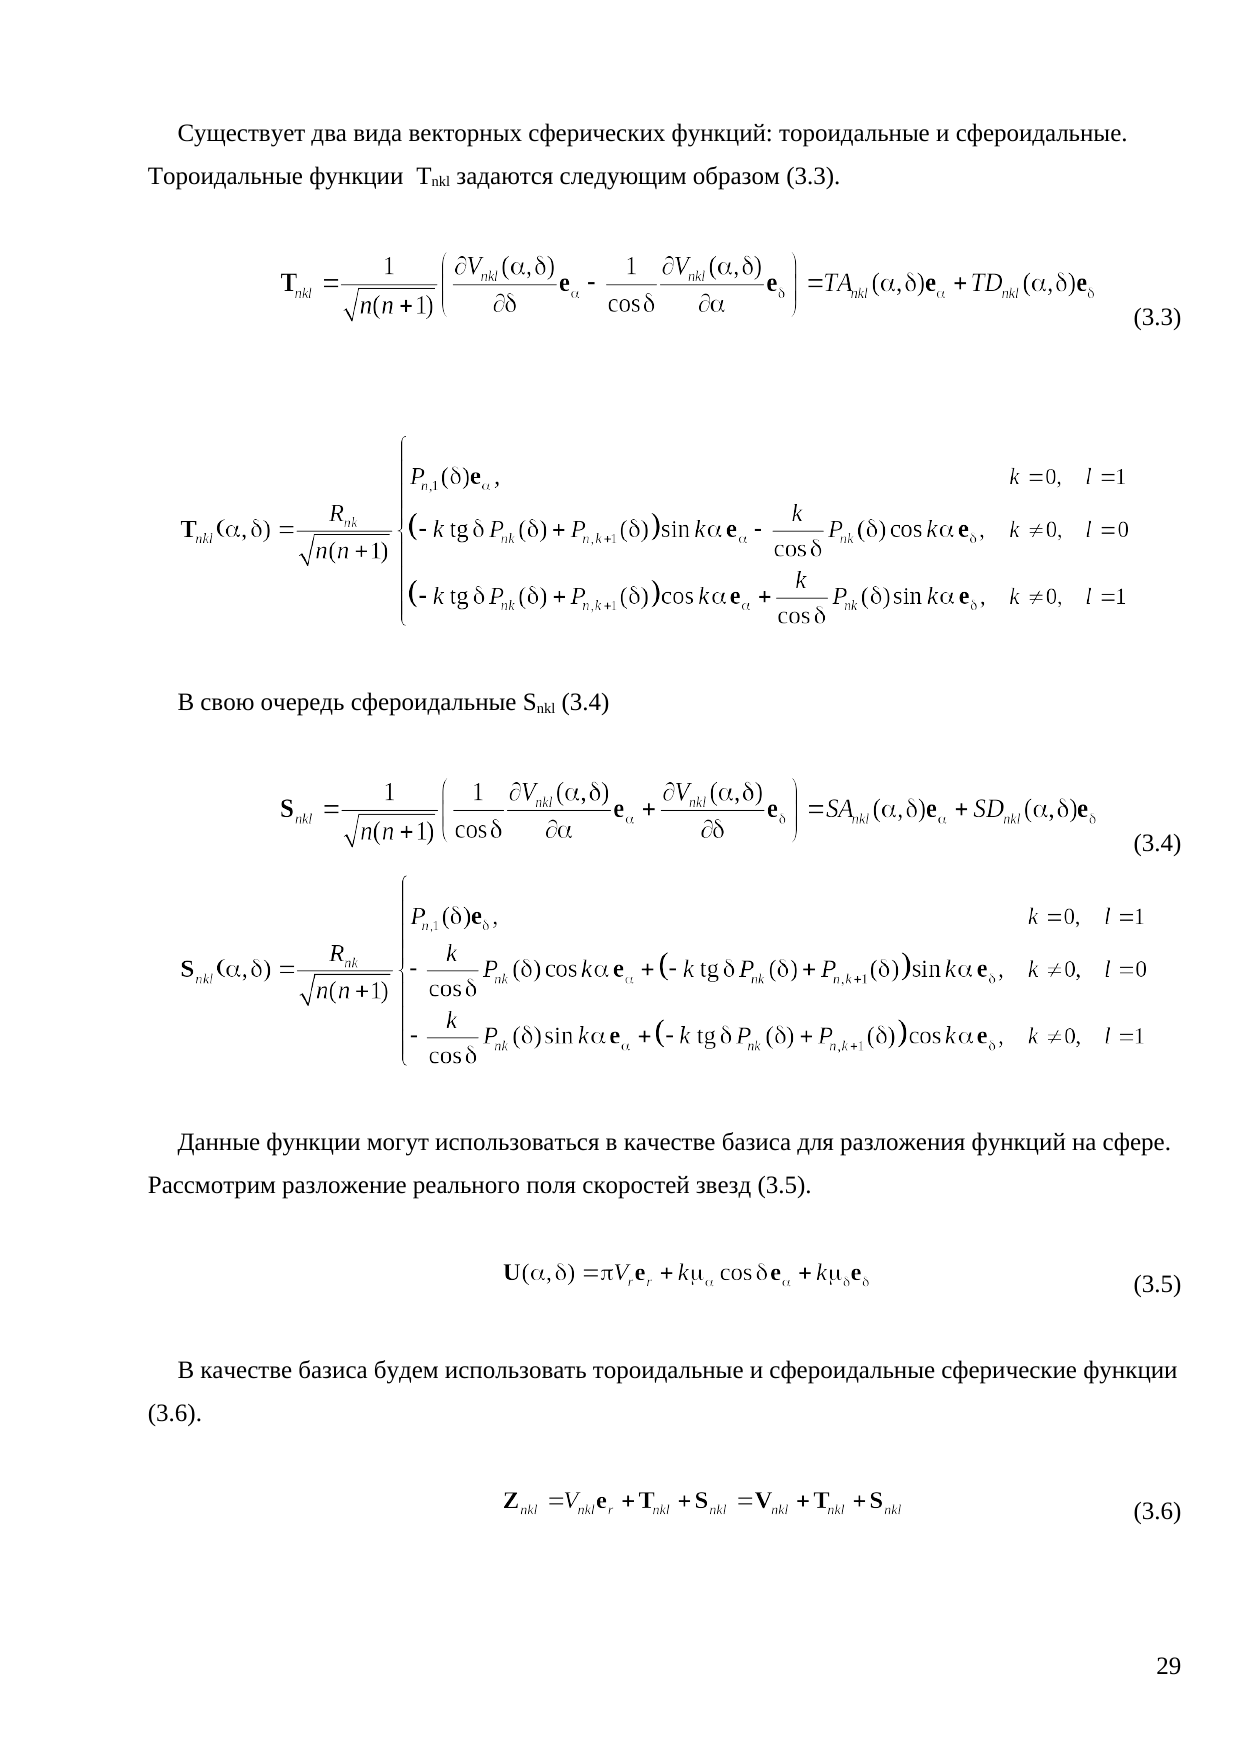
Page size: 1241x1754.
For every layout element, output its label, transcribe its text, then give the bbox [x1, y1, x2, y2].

text В свою очередь сфероидальные Snkl (3.4) [148, 687, 1181, 716]
text Существует два вида векторных сферических функций: тороидальные и сфероидальные. Тороидальные функции Tnkl задаются следующим образом (3.3). [148, 118, 1181, 190]
text (3.4) [148, 774, 1181, 857]
text (3.3) [148, 247, 1181, 331]
text (3.6) [148, 1484, 1181, 1525]
text (3.5) [148, 1257, 1181, 1297]
text Данные функции могут использоваться в качестве базиса для разложения функций на сфере. Рассмотрим разложение реального поля скоростей звезд (3.5). [148, 1127, 1181, 1199]
text В качестве базиса будем использовать тороидальные и сфероидальные сферические функции (3.6). [148, 1355, 1181, 1427]
